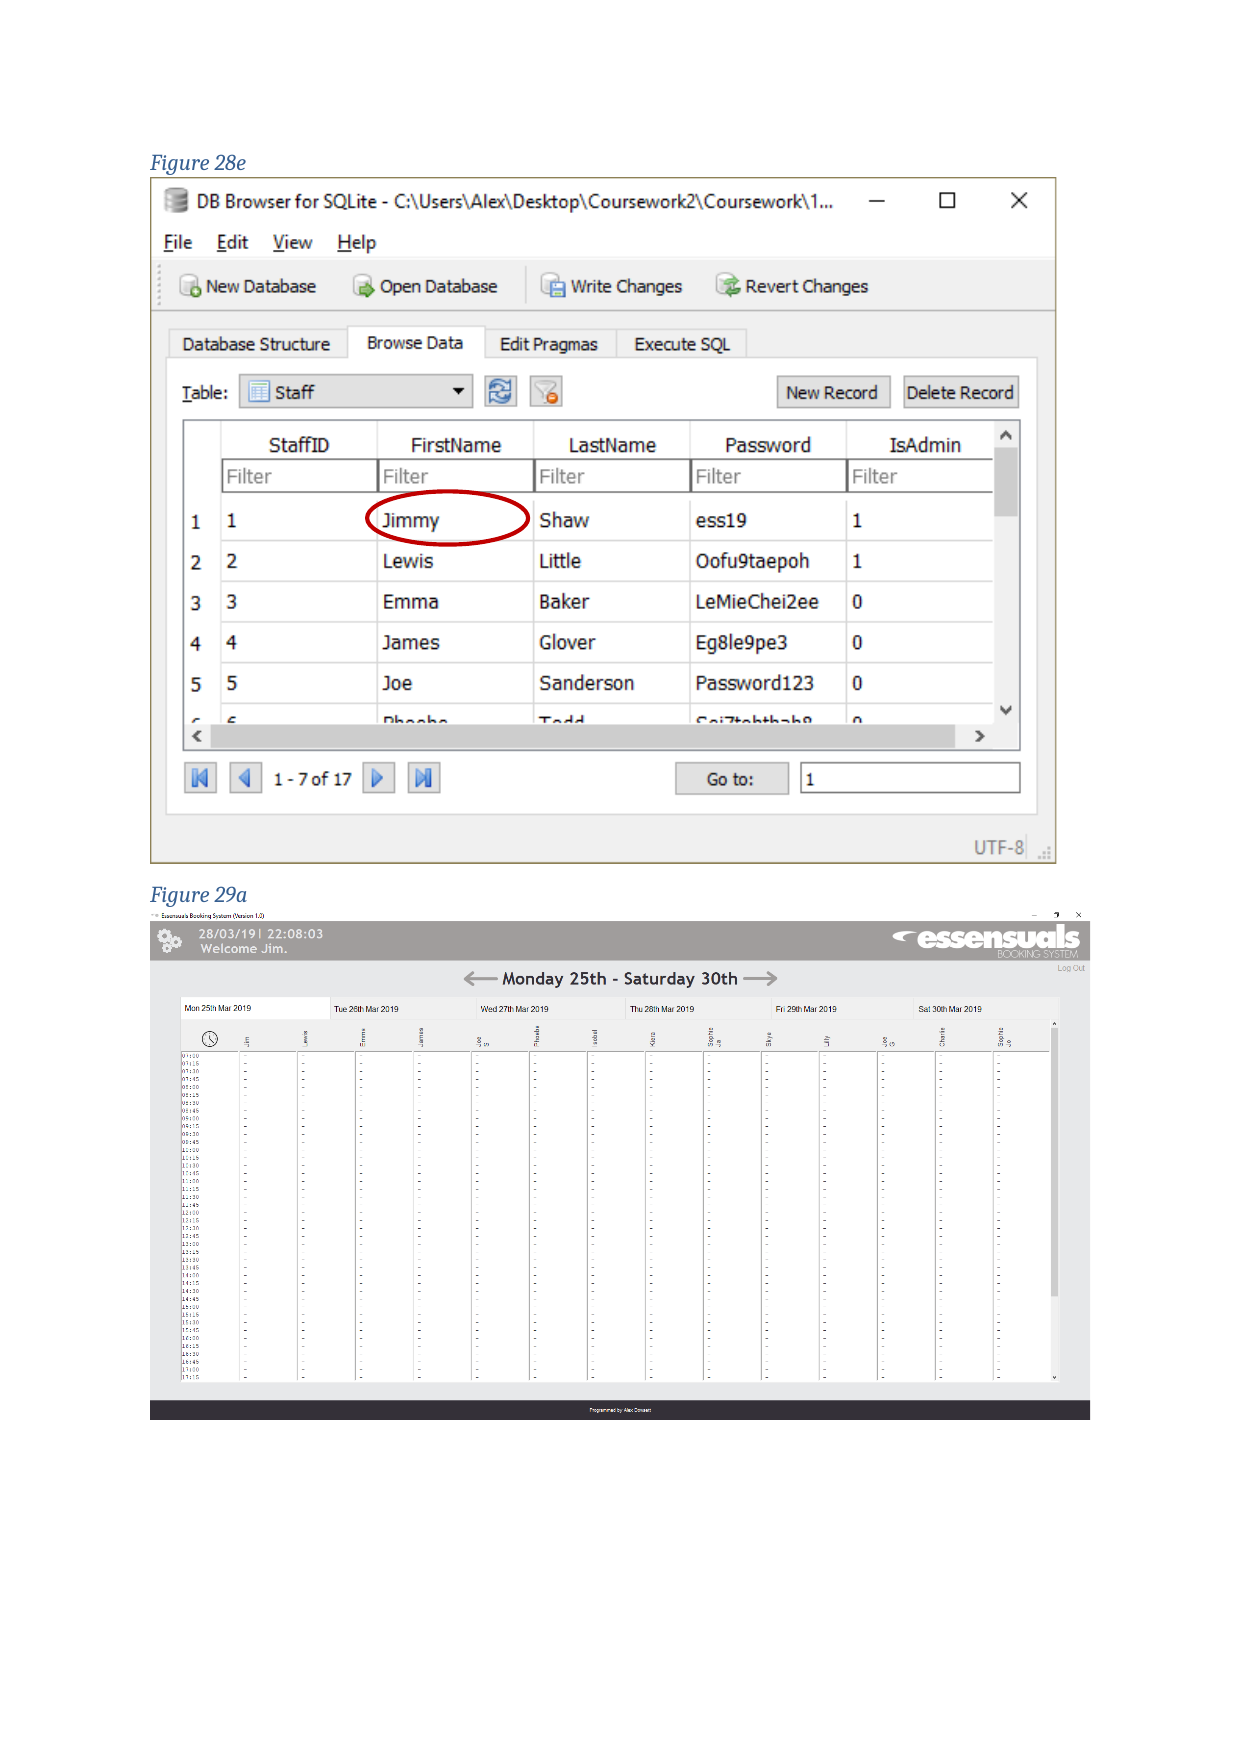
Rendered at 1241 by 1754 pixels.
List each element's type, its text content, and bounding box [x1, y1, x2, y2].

picture [150, 910, 1091, 1420]
subtitle Figure 28e [150, 150, 1090, 176]
picture [150, 177, 1057, 864]
subtitle Figure 29a [150, 882, 1090, 908]
